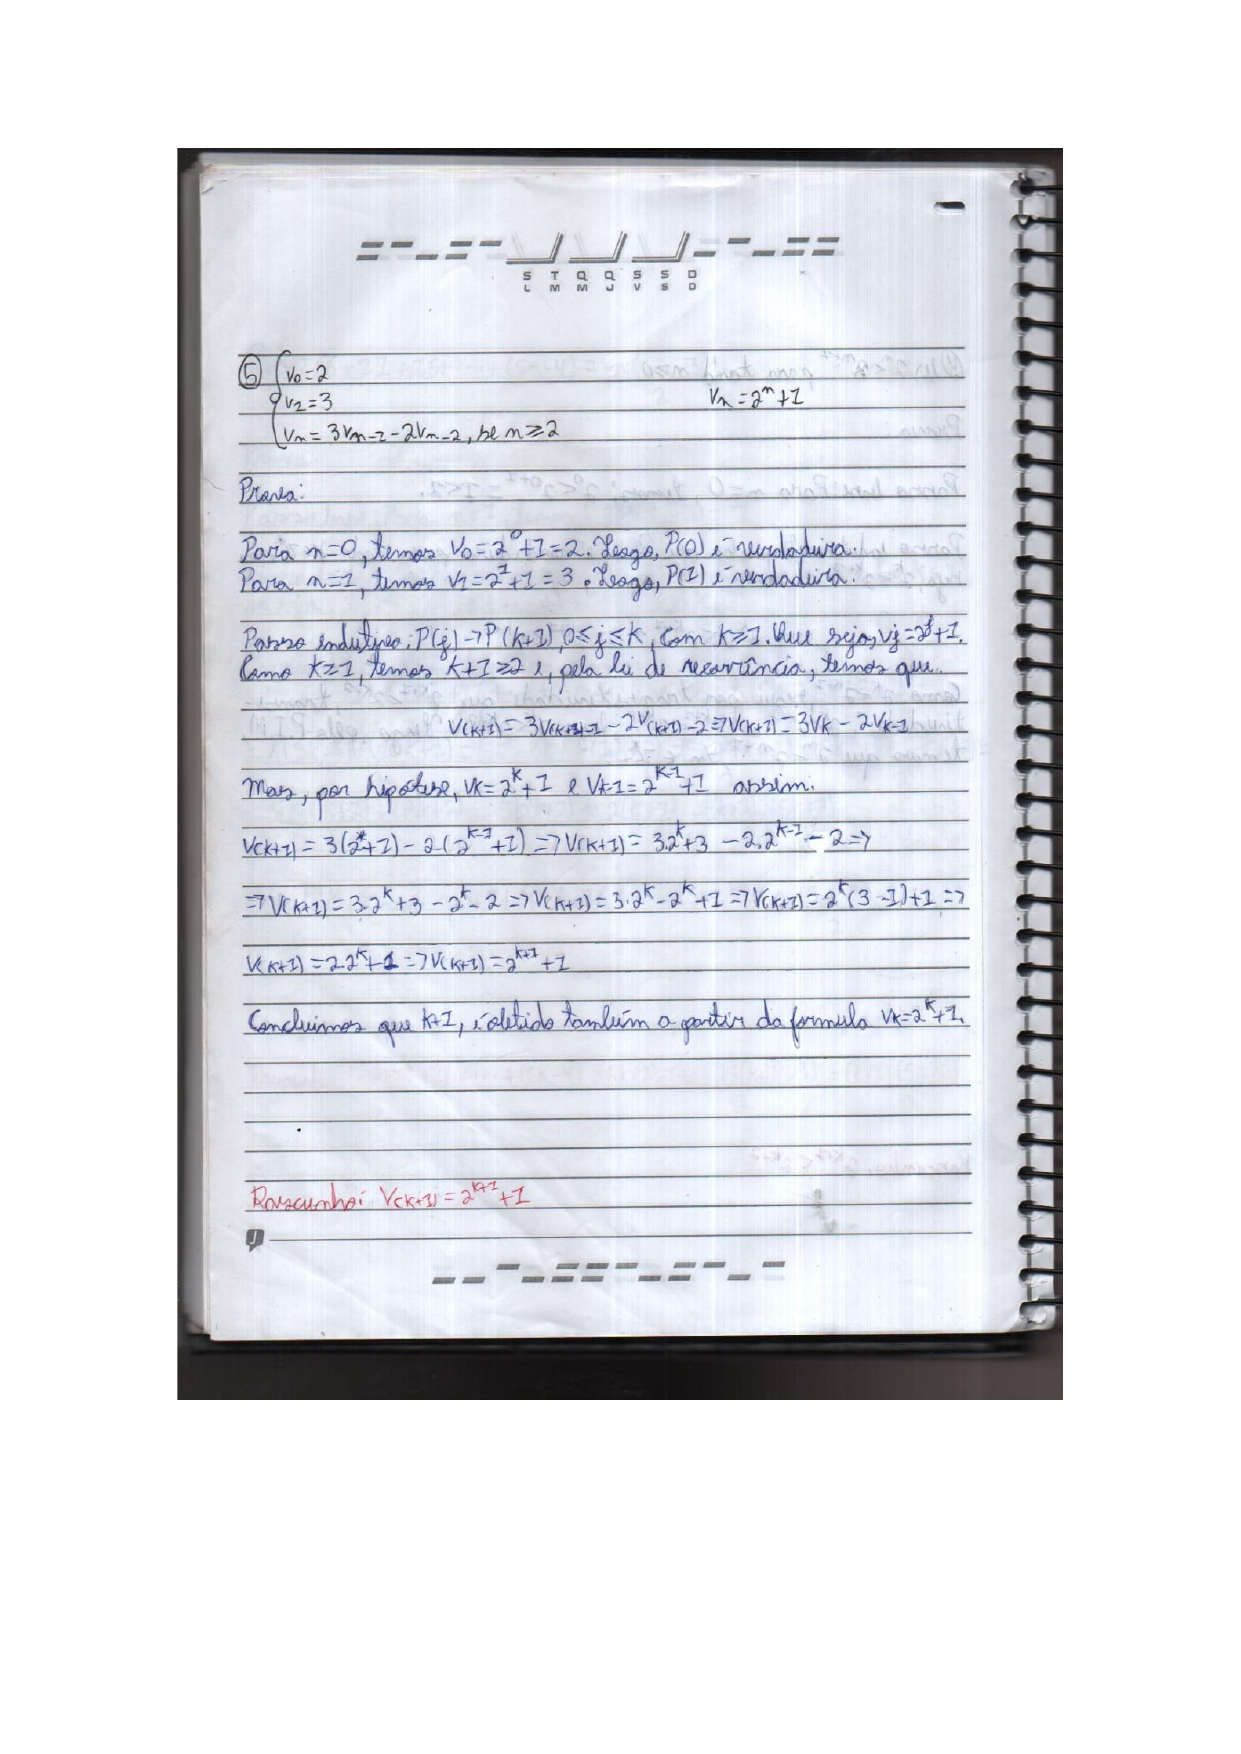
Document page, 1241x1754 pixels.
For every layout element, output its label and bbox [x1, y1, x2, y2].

picture [177, 147, 1063, 1400]
